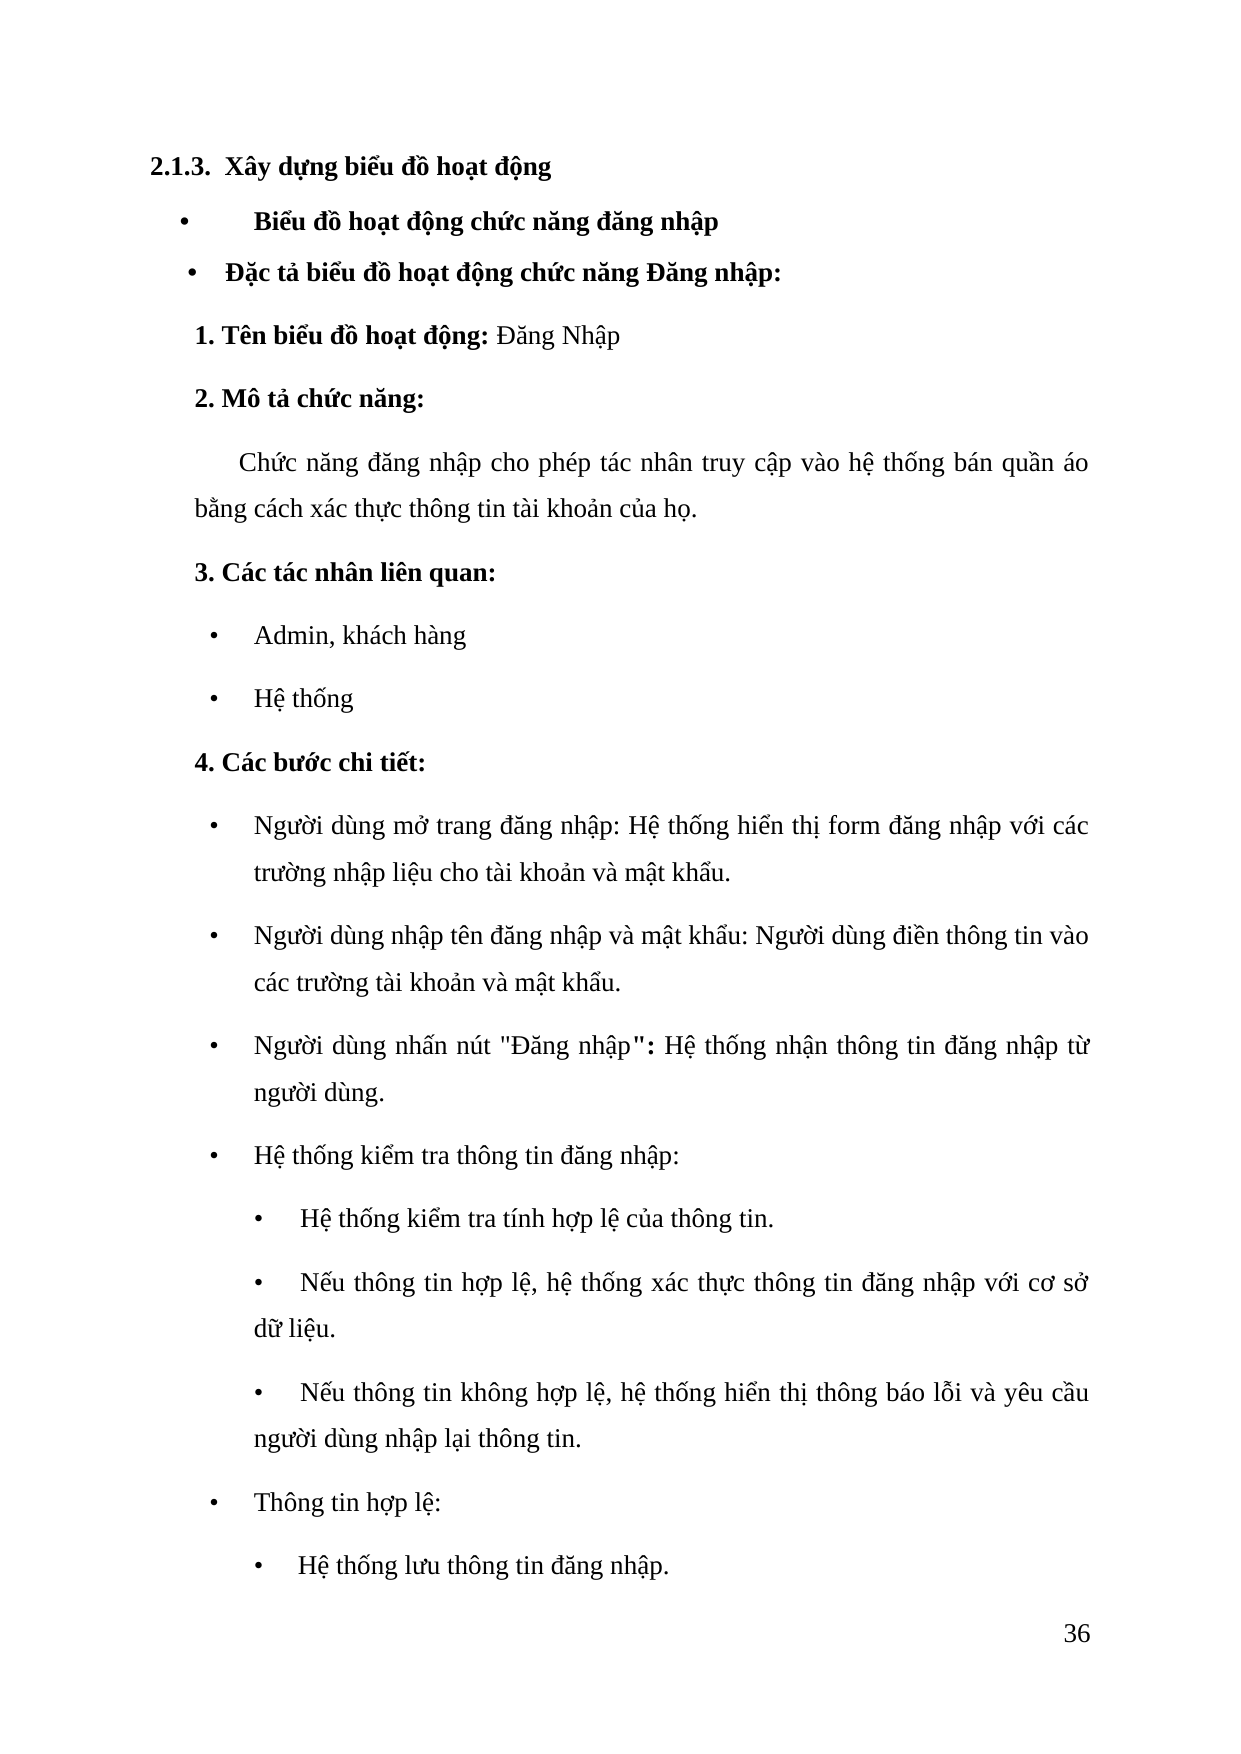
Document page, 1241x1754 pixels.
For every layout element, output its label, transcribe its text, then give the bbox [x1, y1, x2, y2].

text Chức năng đăng nhập cho phép tác nhân truy cập vào hệ thống bán quần áo bằng cách xác thực thông tin tài khoản của họ. [194, 446, 1090, 524]
list Admin, khách hàng [209, 619, 1090, 650]
list Thông tin hợp lệ: [209, 1486, 1090, 1517]
list Hệ thống kiểm tra tính hợp lệ của thông tin. [253, 1202, 1090, 1234]
text 2. Mô tả chức năng: [150, 382, 1090, 414]
list Đặc tả biểu đồ hoạt động chức năng Đăng nhập: [187, 256, 1090, 287]
text 1. Tên biểu đồ hoạt động: Đăng Nhập [150, 319, 1090, 350]
list Người dùng mở trang đăng nhập: Hệ thống hiển thị form đăng nhập với các trường nhập liệu cho tài khoản và mật khẩu. [209, 809, 1090, 887]
list Hệ thống kiểm tra thông tin đăng nhập: [209, 1139, 1090, 1170]
text 2.1.3. Xây dựng biểu đồ hoạt động [150, 150, 1090, 181]
list Biểu đồ hoạt động chức năng đăng nhập [179, 205, 1090, 236]
list Nếu thông tin hợp lệ, hệ thống xác thực thông tin đăng nhập với cơ sở dữ liệu. [253, 1266, 1090, 1344]
list Hệ thống lưu thông tin đăng nhập. [253, 1549, 1090, 1580]
list Người dùng nhấn nút "Đăng nhập": Hệ thống nhận thông tin đăng nhập từ người dùng. [209, 1029, 1090, 1107]
text 3. Các tác nhân liên quan: [150, 556, 1090, 587]
list Hệ thống [209, 682, 1090, 714]
list Người dùng nhập tên đăng nhập và mật khẩu: Người dùng điền thông tin vào các trường tài khoản và mật khẩu. [209, 919, 1090, 997]
text 4. Các bước chi tiết: [150, 746, 1090, 777]
list Nếu thông tin không hợp lệ, hệ thống hiển thị thông báo lỗi và yêu cầu người dùng nhập lại thông tin. [253, 1376, 1090, 1454]
